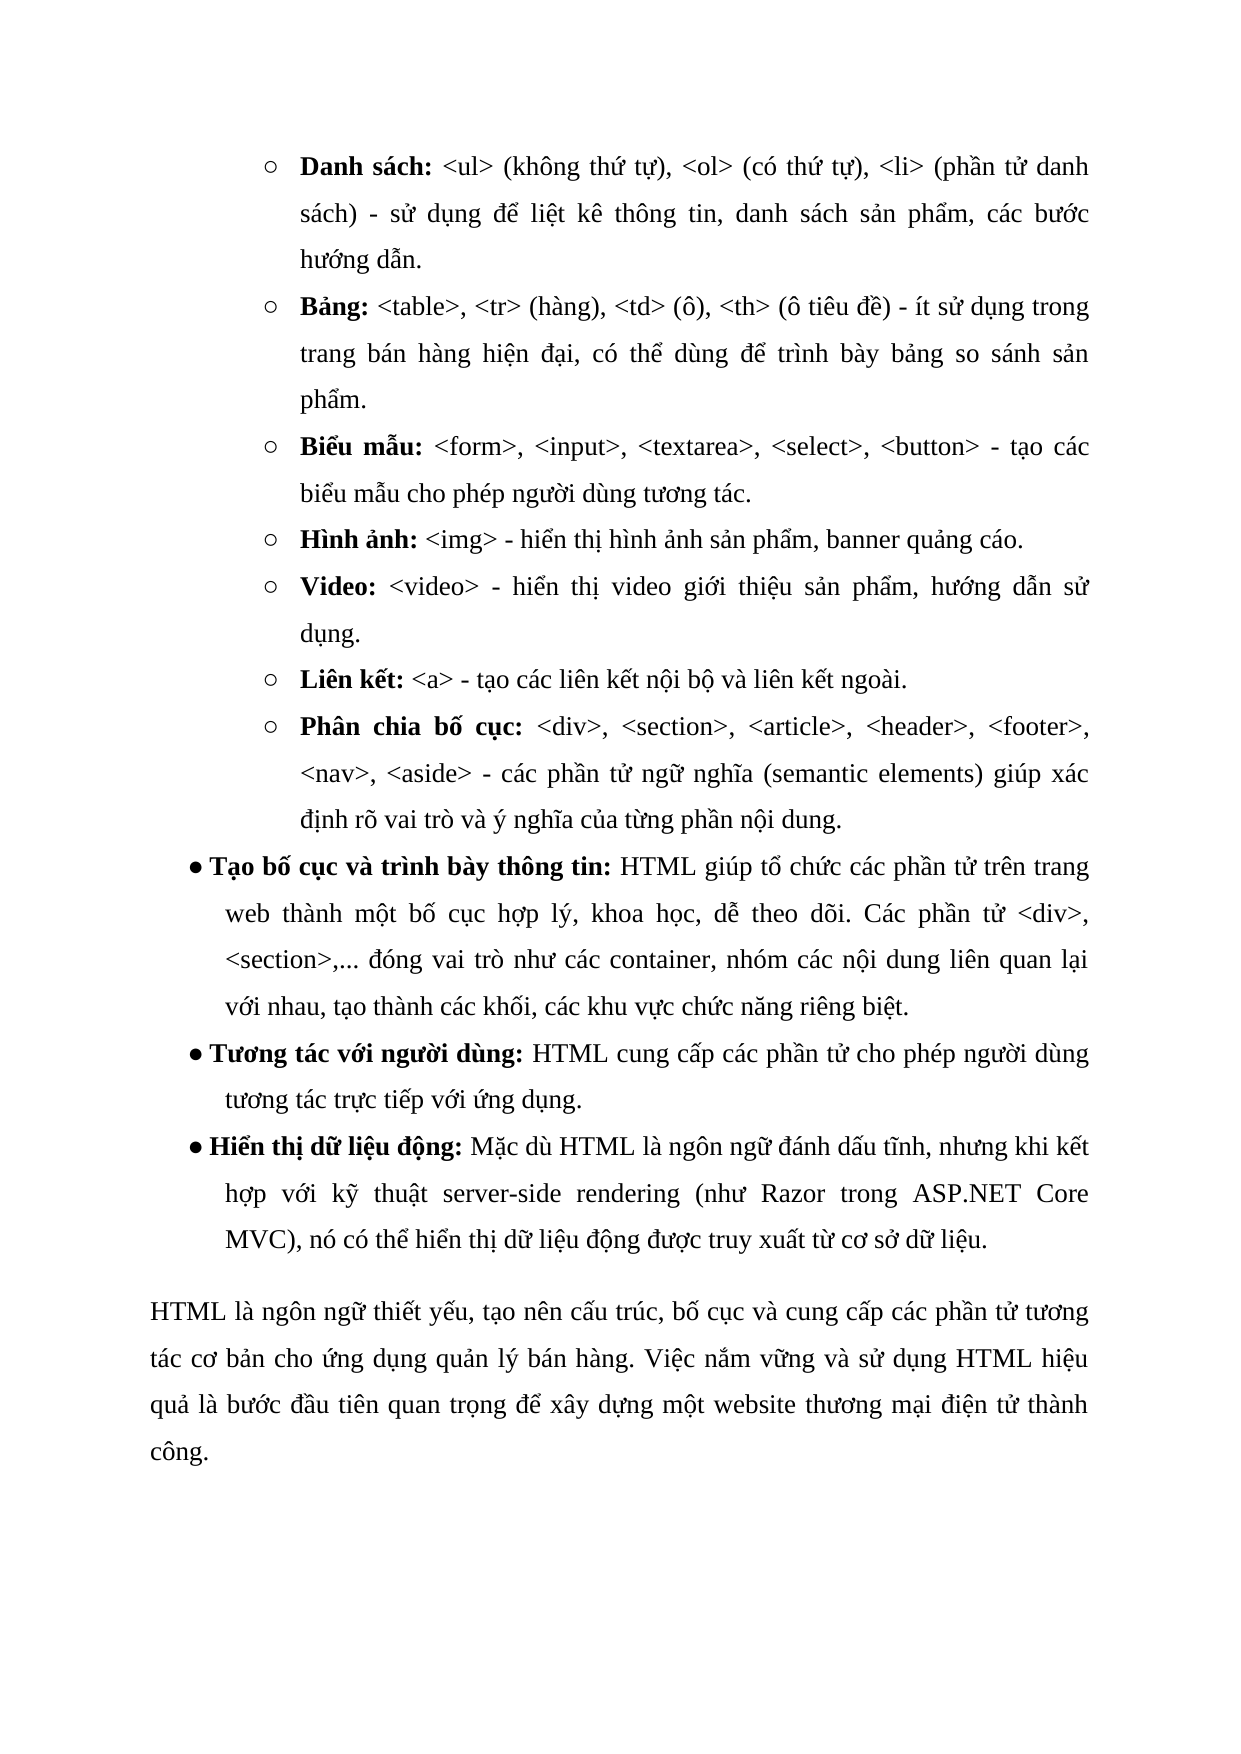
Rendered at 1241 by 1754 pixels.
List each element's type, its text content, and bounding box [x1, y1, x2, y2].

list Biểu mẫu: <form>, <input>, <textarea>, <select>, <button> - tạo các biểu mẫu cho phép người dùng tương tác. [262, 430, 1090, 508]
list Tạo bố cục và trình bày thông tin: HTML giúp tổ chức các phần tử trên trang web thành một bố cục hợp lý, khoa học, dễ theo dõi. Các phần tử <div>, <section>,... đóng vai trò như các container, nhóm các nội dung liên quan lại với nhau, tạo thành các khối, các khu vực chức năng riêng biệt. [187, 850, 1090, 1021]
list Bảng: <table>, <tr> (hàng), <td> (ô), <th> (ô tiêu đề) - ít sử dụng trong trang bán hàng hiện đại, có thể dùng để trình bày bảng so sánh sản phẩm. [262, 290, 1090, 414]
list Danh sách: <ul> (không thứ tự), <ol> (có thứ tự), <li> (phần tử danh sách) - sử dụng để liệt kê thông tin, danh sách sản phẩm, các bước hướng dẫn. [262, 150, 1090, 274]
list Hình ảnh: <img> - hiển thị hình ảnh sản phẩm, banner quảng cáo. [262, 523, 1090, 554]
list Tương tác với người dùng: HTML cung cấp các phần tử cho phép người dùng tương tác trực tiếp với ứng dụng. [187, 1037, 1090, 1114]
list Hiển thị dữ liệu động: Mặc dù HTML là ngôn ngữ đánh dấu tĩnh, nhưng khi kết hợp với kỹ thuật server-side rendering (như Razor trong ASP.NET Core MVC), nó có thể hiển thị dữ liệu động được truy xuất từ cơ sở dữ liệu. [187, 1130, 1090, 1254]
list Liên kết: <a> - tạo các liên kết nội bộ và liên kết ngoài. [262, 663, 1090, 694]
list Phân chia bố cục: <div>, <section>, <article>, <header>, <footer>, <nav>, <aside> - các phần tử ngữ nghĩa (semantic elements) giúp xác định rõ vai trò và ý nghĩa của từng phần nội dung. [262, 710, 1090, 834]
list Video: <video> - hiển thị video giới thiệu sản phẩm, hướng dẫn sử dụng. [262, 570, 1090, 648]
text HTML là ngôn ngữ thiết yếu, tạo nên cấu trúc, bố cục và cung cấp các phần tử tương tác cơ bản cho ứng dụng quản lý bán hàng. Việc nắm vững và sử dụng HTML hiệu quả là bước đầu tiên quan trọng để xây dựng một website thương mại điện tử thành công. [150, 1295, 1090, 1466]
